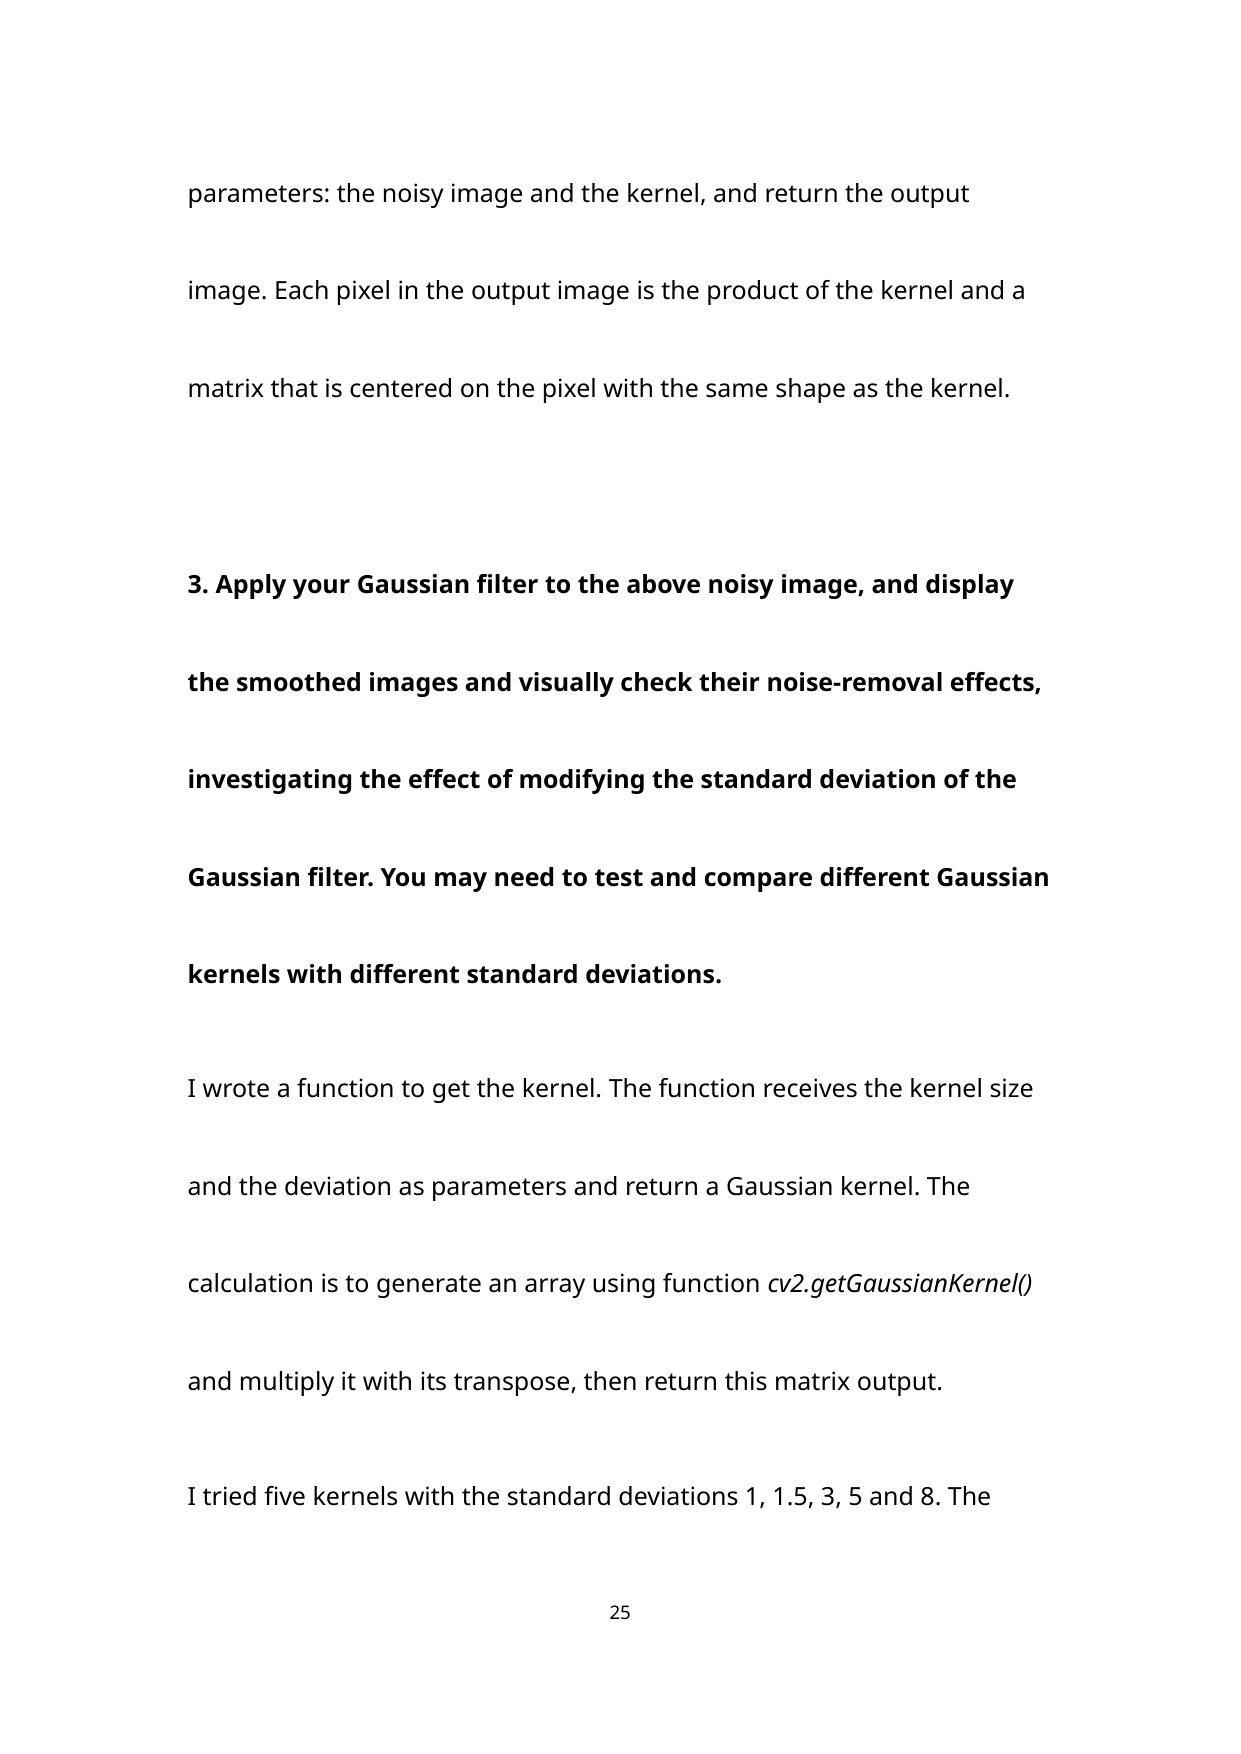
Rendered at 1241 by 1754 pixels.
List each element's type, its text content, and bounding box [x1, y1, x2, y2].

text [187, 1463, 1053, 1528]
text 3. Apply your Gaussian filter to the above noisy image, and display the smoothed images and visually check their noise-removal effects, investigating the effect of modifying the standard deviation of the Gaussian filter. You may need to test and compare different Gaussian kernels with different standard deviations. [187, 551, 1053, 1006]
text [187, 160, 1053, 420]
text I wrote a function to get the kernel. The function receives the kernel size and the deviation as parameters and return a Gaussian kernel. The calculation is to generate an array using function cv2.getGaussianKernel() and multiply it with its transpose, then return this matrix output. [187, 1056, 1053, 1413]
